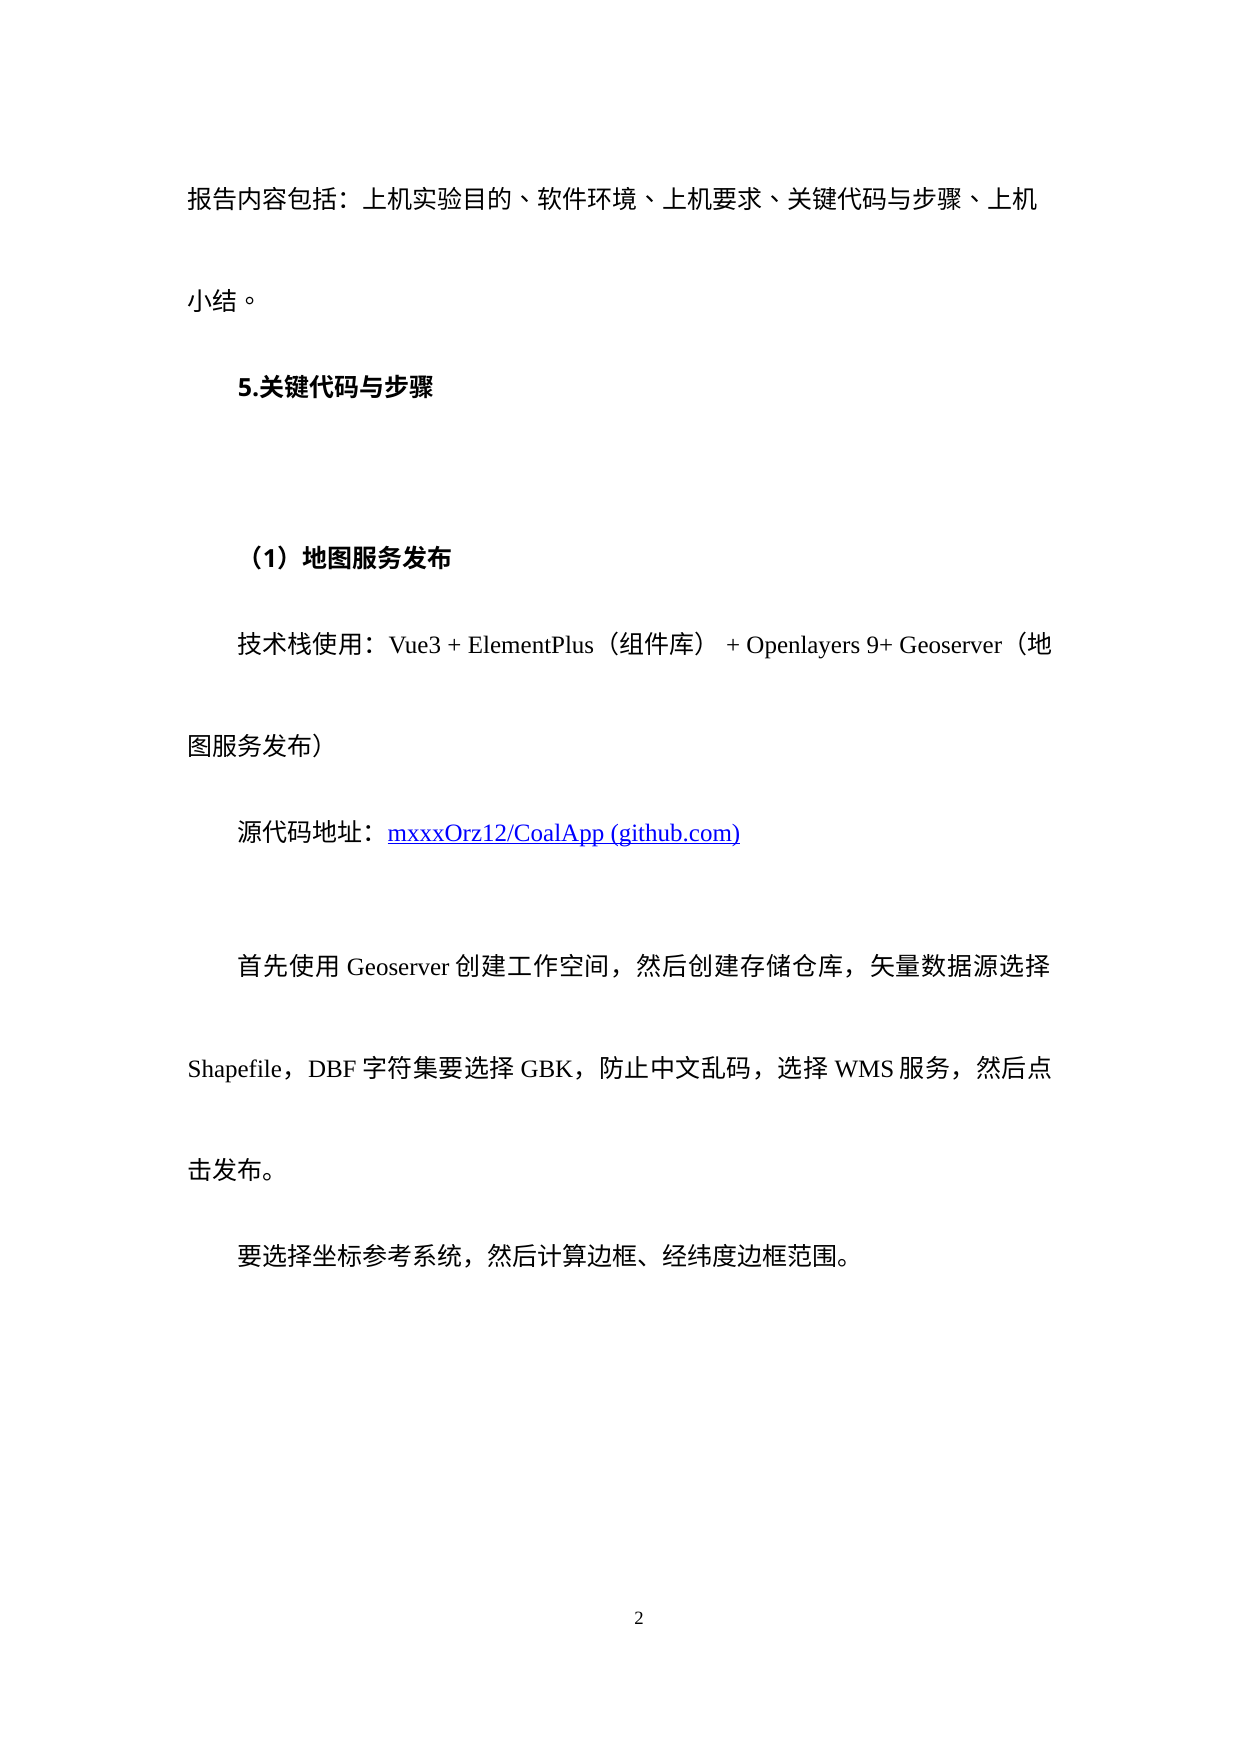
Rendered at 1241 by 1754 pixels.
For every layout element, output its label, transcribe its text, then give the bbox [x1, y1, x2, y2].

text 技术栈使用：Vue3 + ElementPlus（组件库） + Openlayers 9+ Geoserver（地图服务发布） [187, 609, 1053, 778]
text 5.关键代码与步骤 [187, 352, 1053, 420]
text 要选择坐标参考系统，然后计算边框、经纬度边框范围。 [187, 1221, 1053, 1289]
text 首先使用Geoserver创建工作空间，然后创建存储仓库，矢量数据源选择Shapefile，DBF字符集要选择GBK，防止中文乱码，选择WMS服务，然后点击发布。 [187, 931, 1053, 1203]
text （1）地图服务发布 [187, 523, 1053, 591]
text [187, 164, 1053, 334]
text 源代码地址：mxxxOrz12/CoalApp (github.com) [187, 797, 1053, 864]
